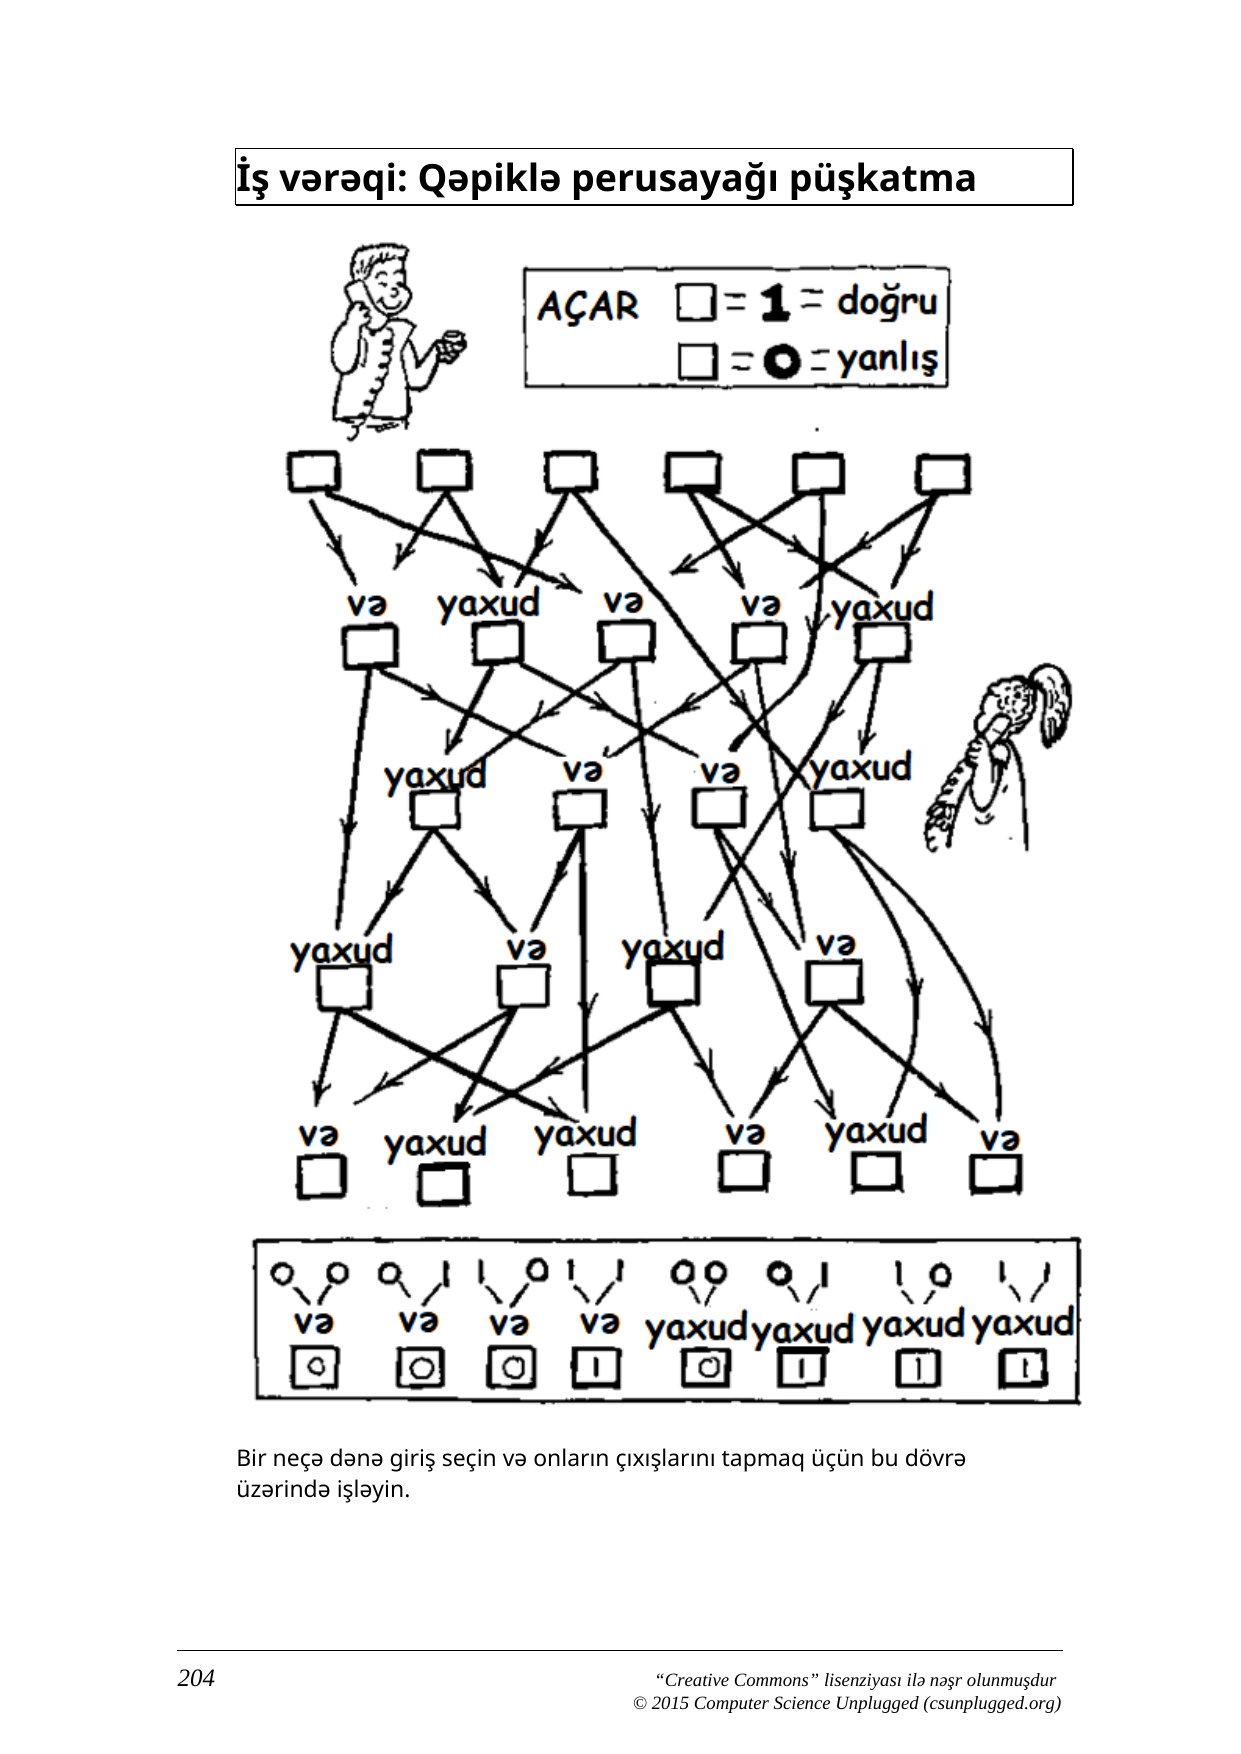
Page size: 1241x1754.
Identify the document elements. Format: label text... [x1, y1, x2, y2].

picture [236, 231, 1116, 1417]
title İş vərəqi: Qəpiklə perusayağı püşkatma [236, 149, 1072, 204]
text Bir neçə dənə giriş seçin və onların çıxışlarını tapmaq üçün bu dövrə üzərində işləyin. [236, 1442, 1063, 1504]
